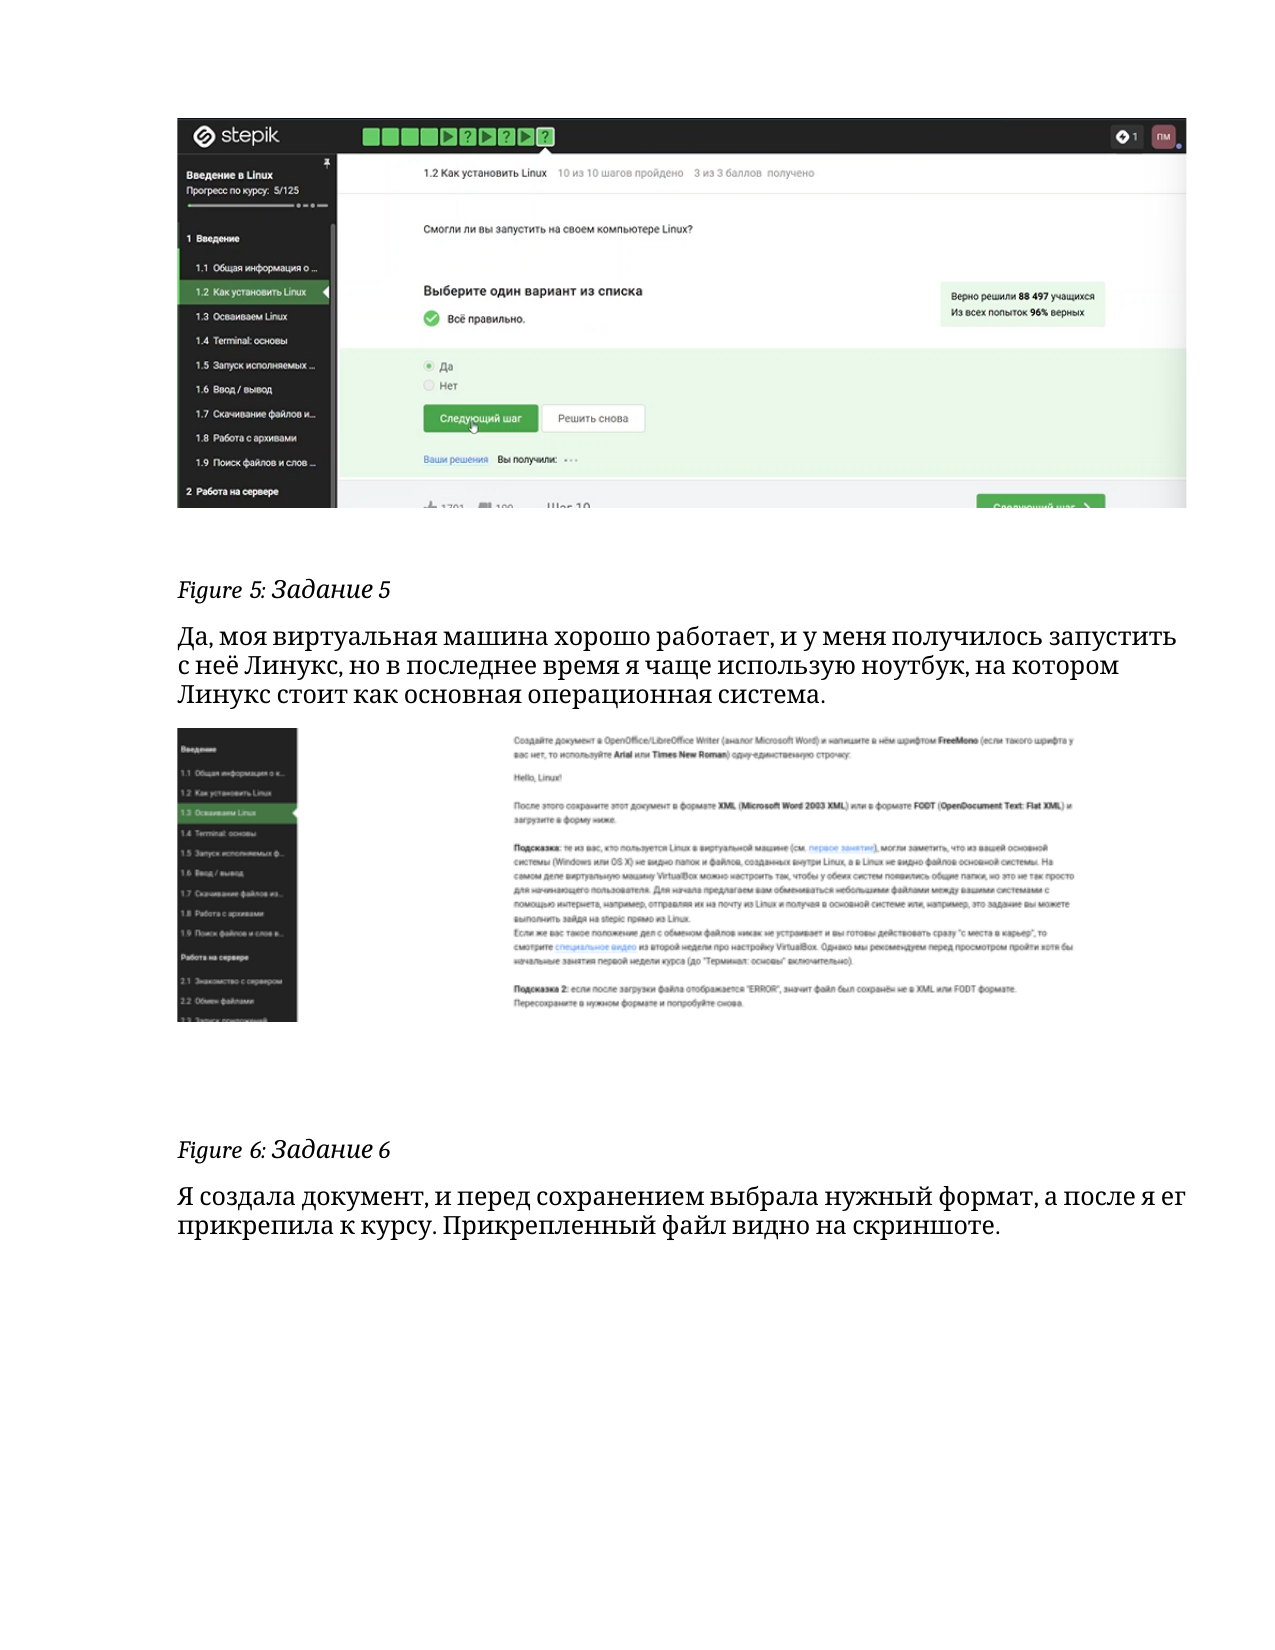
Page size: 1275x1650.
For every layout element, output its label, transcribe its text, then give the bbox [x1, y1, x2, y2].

text Figure 5: Задание 5 [177, 576, 1186, 604]
text Да, моя виртуальная машина хорошо работает, и у меня получилось запустить с неё Линукс, но в последнее время я чаще использую ноутбук, на котором Линукс стоит как основная операционная система. [177, 623, 1186, 709]
picture [177, 118, 1187, 508]
text Figure 6: Задание 6 [177, 1136, 1186, 1164]
text Я создала документ, и перед сохранением выбрала нужный формат, а после я ег прикрепила к курсу. Прикрепленный файл видно на скриншоте. [177, 1183, 1186, 1241]
picture [177, 728, 1187, 1022]
